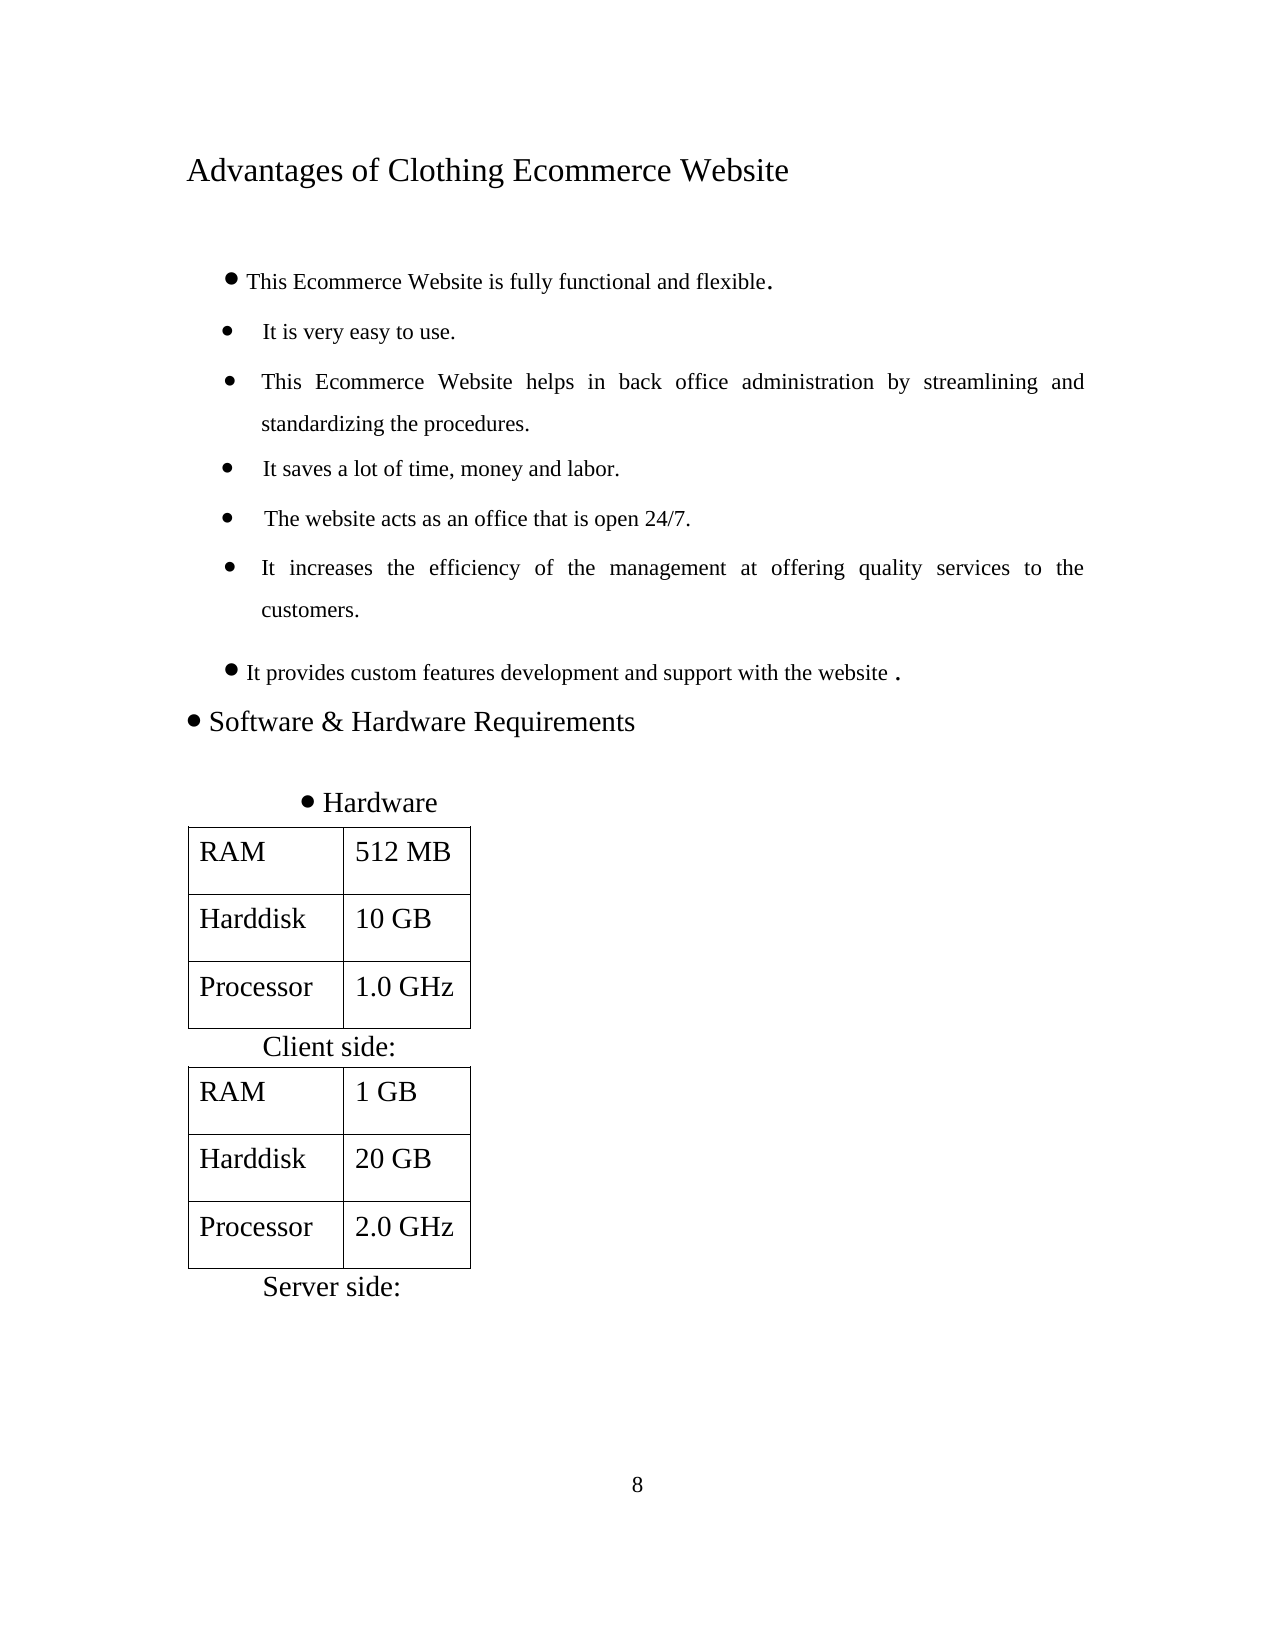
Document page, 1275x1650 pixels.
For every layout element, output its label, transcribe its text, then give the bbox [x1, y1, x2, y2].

table_cell 10 GB [344, 895, 470, 961]
text ⦁ It provides custom features development and support with the website . [223, 653, 1086, 687]
text ⦁ Hardware [300, 785, 1087, 819]
text ⦁ It is very easy to use. [187, 318, 1087, 345]
text ⦁ This Ecommerce Website helps in back office administration by streamlining and standardizing the procedures. [223, 368, 1086, 436]
table_cell 2.0 GHz [344, 1202, 470, 1268]
text ⦁ It increases the efficiency of the management at offering quality services to the customers. [223, 554, 1086, 623]
table_cell Harddisk [189, 895, 343, 961]
text Server side: [262, 1269, 1087, 1302]
text ⦁ This Ecommerce Website is fully functional and flexible. [223, 262, 1086, 295]
text ⦁ The website acts as an office that is open 24/7. [187, 505, 1087, 531]
table_header RAM [189, 1068, 343, 1133]
text ⦁ Software & Hardware Requirements [186, 704, 1087, 738]
text ⦁ It saves a lot of time, money and labor. [187, 455, 1087, 482]
text Advantages of Clothing Ecommerce Website [186, 150, 1087, 188]
table_cell Processor [189, 962, 343, 1028]
table_header 1 GB [344, 1068, 470, 1133]
table_header RAM [189, 828, 343, 893]
text Client side: [262, 1029, 1087, 1063]
table_cell 20 GB [344, 1135, 470, 1201]
table_cell 1.0 GHz [344, 962, 470, 1028]
table_header 512 MB [344, 828, 470, 893]
table_cell Harddisk [189, 1135, 343, 1201]
table_cell Processor [189, 1202, 343, 1268]
